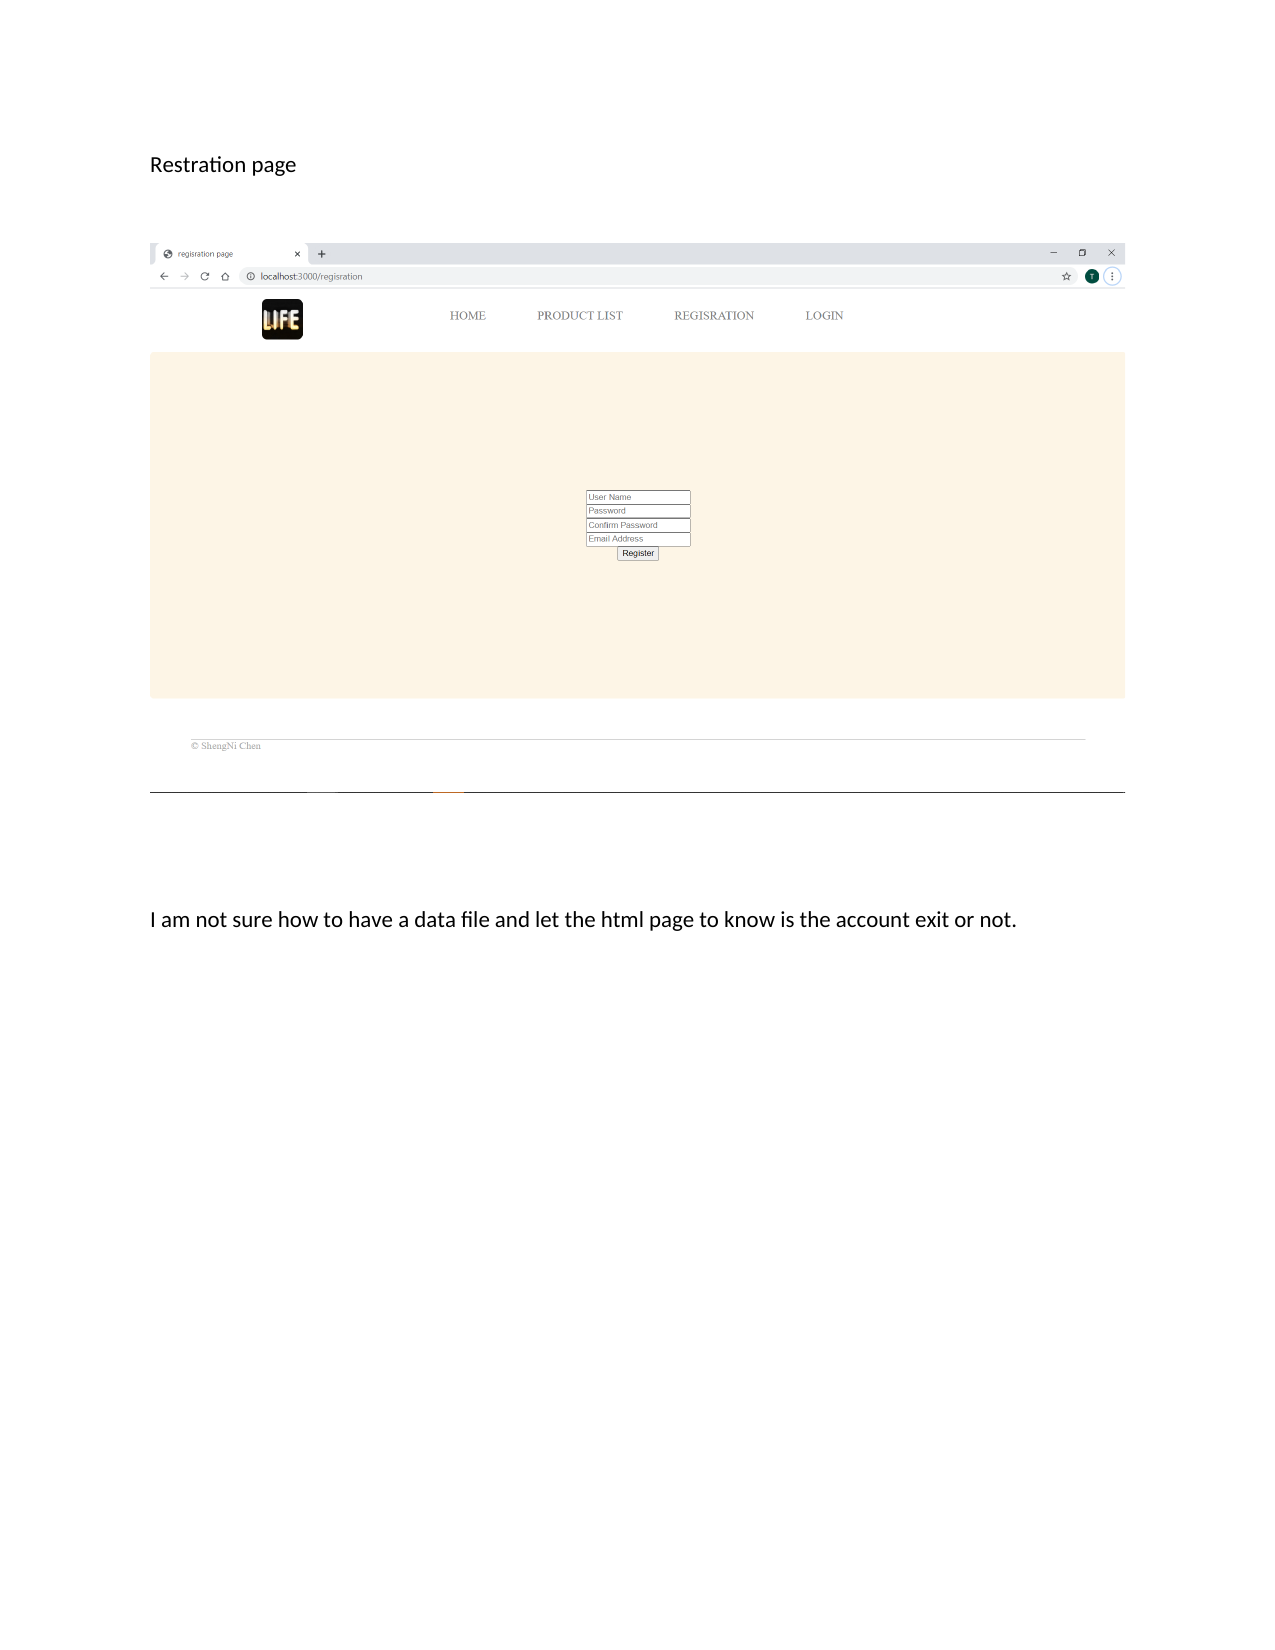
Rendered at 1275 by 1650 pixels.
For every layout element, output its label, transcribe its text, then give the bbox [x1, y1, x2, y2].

picture [150, 243, 1125, 793]
text Restration page [150, 150, 1125, 178]
text I am not sure how to have a data file and let the html page to know is the account exit or not. [150, 905, 1125, 933]
